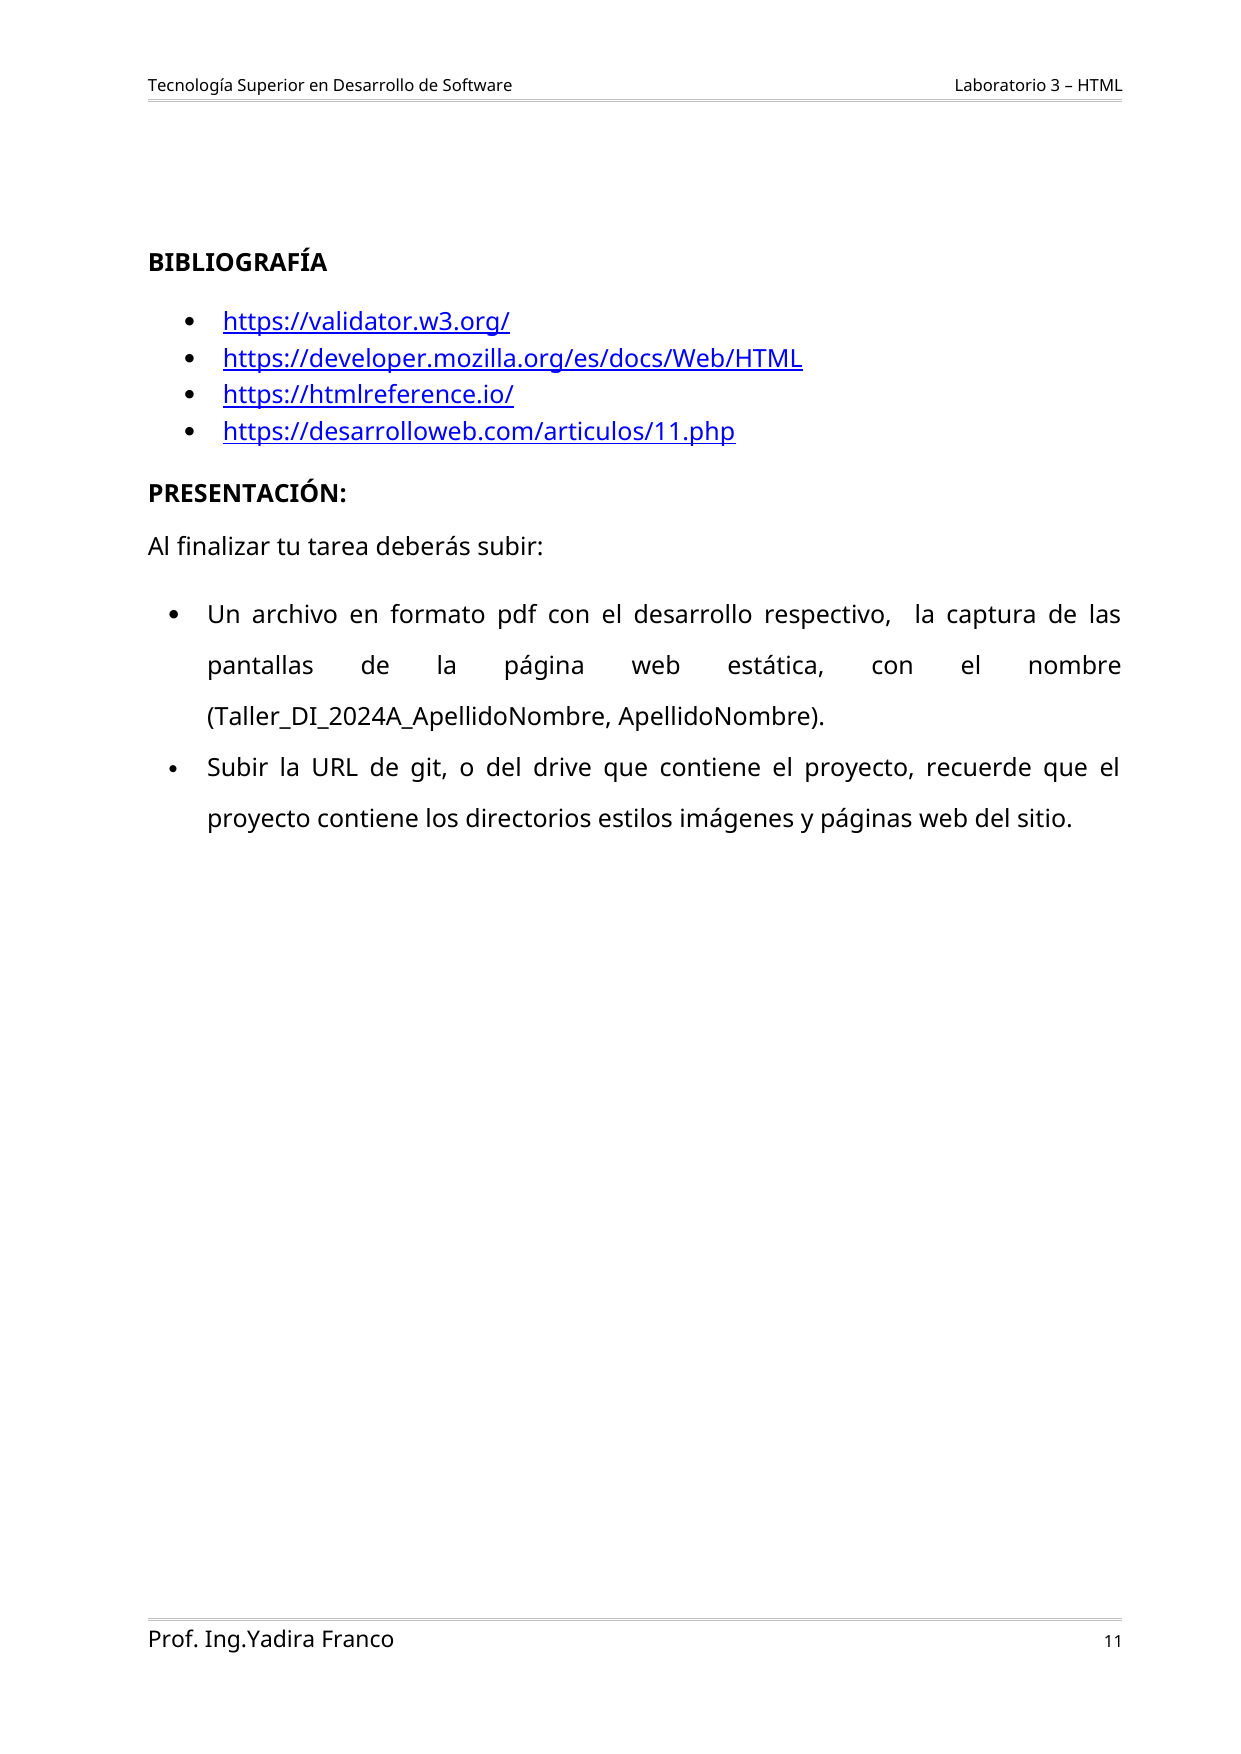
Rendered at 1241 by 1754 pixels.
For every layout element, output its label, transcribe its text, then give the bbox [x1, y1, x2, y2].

list https://validator.w3.org/ [185, 303, 1122, 337]
list Un archivo en formato pdf con el desarrollo respectivo, la captura de las pantallas de la página web estática, con el nombre (Taller_DI_2024A_ApellidoNombre, ApellidoNombre). [169, 597, 1122, 733]
text BIBLIOGRAFÍA [148, 244, 1122, 278]
text Al finalizar tu tarea deberás subir: [148, 529, 1122, 563]
list https://desarrolloweb.com/articulos/11.php [185, 414, 1122, 448]
list https://htmlreference.io/ [185, 377, 1122, 411]
text PRESENTACIÓN: [148, 476, 1122, 509]
list Subir la URL de git, o del drive que contiene el proyecto, recuerde que el proyecto contiene los directorios estilos imágenes y páginas web del sitio. [169, 750, 1122, 835]
list https://developer.mozilla.org/es/docs/Web/HTML [185, 340, 1122, 374]
